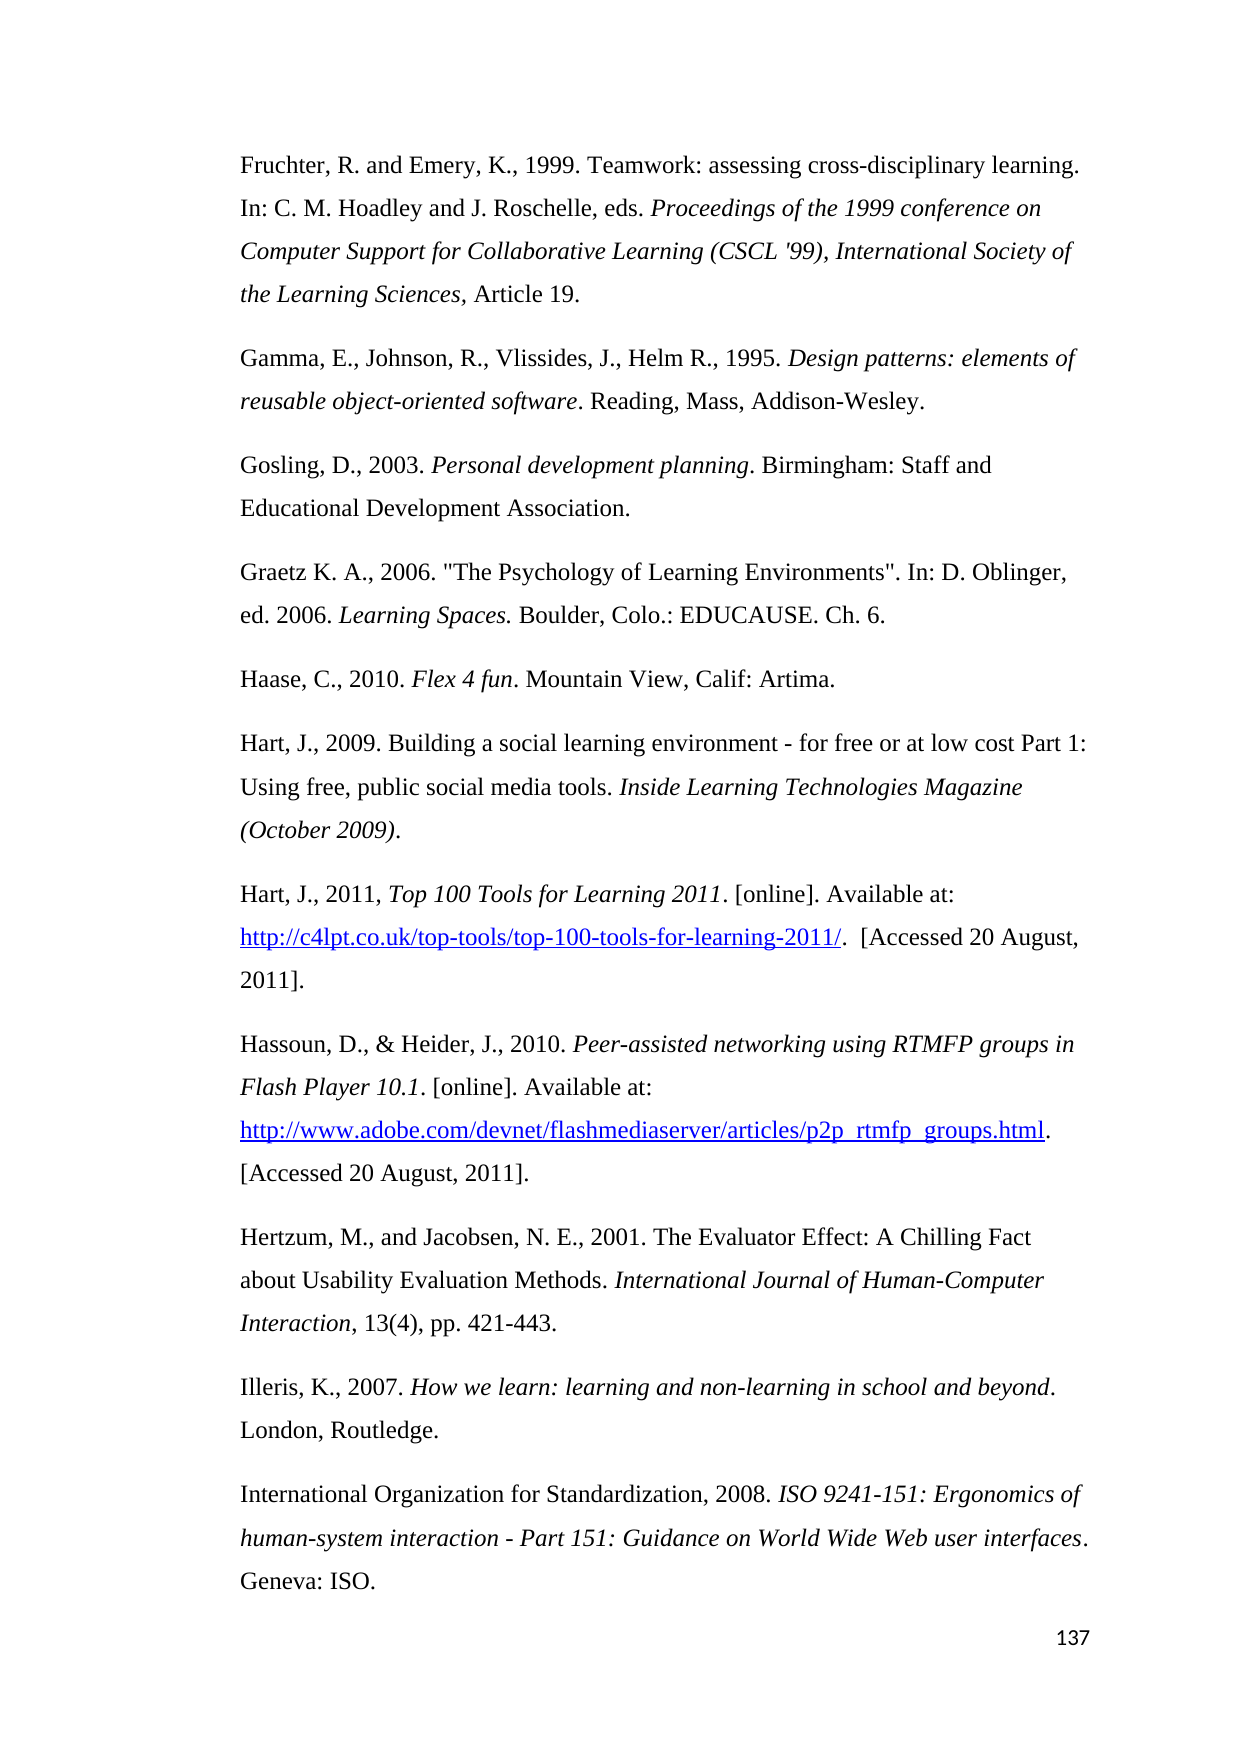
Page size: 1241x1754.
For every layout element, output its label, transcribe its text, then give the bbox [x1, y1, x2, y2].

text Gamma, E., Johnson, R., Vlissides, J., Helm R., 1995. Design patterns: elements of reusable object-oriented software. Reading, Mass, Addison-Wesley. [240, 343, 1090, 415]
text Fruchter, R. and Emery, K., 1999. Teamwork: assessing cross-disciplinary learning. In: C. M. Hoadley and J. Roschelle, eds. Proceedings of the 1999 conference on Computer Support for Collaborative Learning (CSCL '99), International Society of the Learning Sciences, Article 19. [240, 150, 1090, 308]
text Hertzum, M., and Jacobsen, N. E., 2001. The Evaluator Effect: A Chilling Fact about Usability Evaluation Methods. International Journal of Human-Computer Interaction, 13(4), pp. 421-443. [240, 1222, 1090, 1337]
text Illeris, K., 2007. How we learn: learning and non-learning in school and beyond. London, Routledge. [240, 1372, 1090, 1444]
text Hart, J., 2009. Building a social learning environment - for free or at low cost Part 1: Using free, public social media tools. Inside Learning Technologies Magazine (October 2009). [240, 728, 1090, 843]
text Graetz K. A., 2006. "The Psychology of Learning Environments". In: D. Oblinger, ed. 2006. Learning Spaces. Boulder, Colo.: EDUCAUSE. Ch. 6. [240, 557, 1090, 629]
text Haase, C., 2010. Flex 4 fun. Mountain View, Calif: Artima. [240, 664, 1090, 693]
text Hart, J., 2011, Top 100 Tools for Learning 2011. [online]. Available at: http://c4lpt.co.uk/top-tools/top-100-tools-for-learning-2011/. [Accessed 20 August, 2011]. [240, 879, 1090, 994]
text Hassoun, D., & Heider, J., 2010. Peer-assisted networking using RTMFP groups in Flash Player 10.1. [online]. Available at: http://www.adobe.com/devnet/flashmediaserver/articles/p2p_rtmfp_groups.html. [Accessed 20 August, 2011]. [240, 1029, 1090, 1187]
text Gosling, D., 2003. Personal development planning. Birmingham: Staff and Educational Development Association. [240, 450, 1090, 522]
text International Organization for Standardization, 2008. ISO 9241-151: Ergonomics of human-system interaction - Part 151: Guidance on World Wide Web user interfaces. Geneva: ISO. [240, 1479, 1090, 1594]
